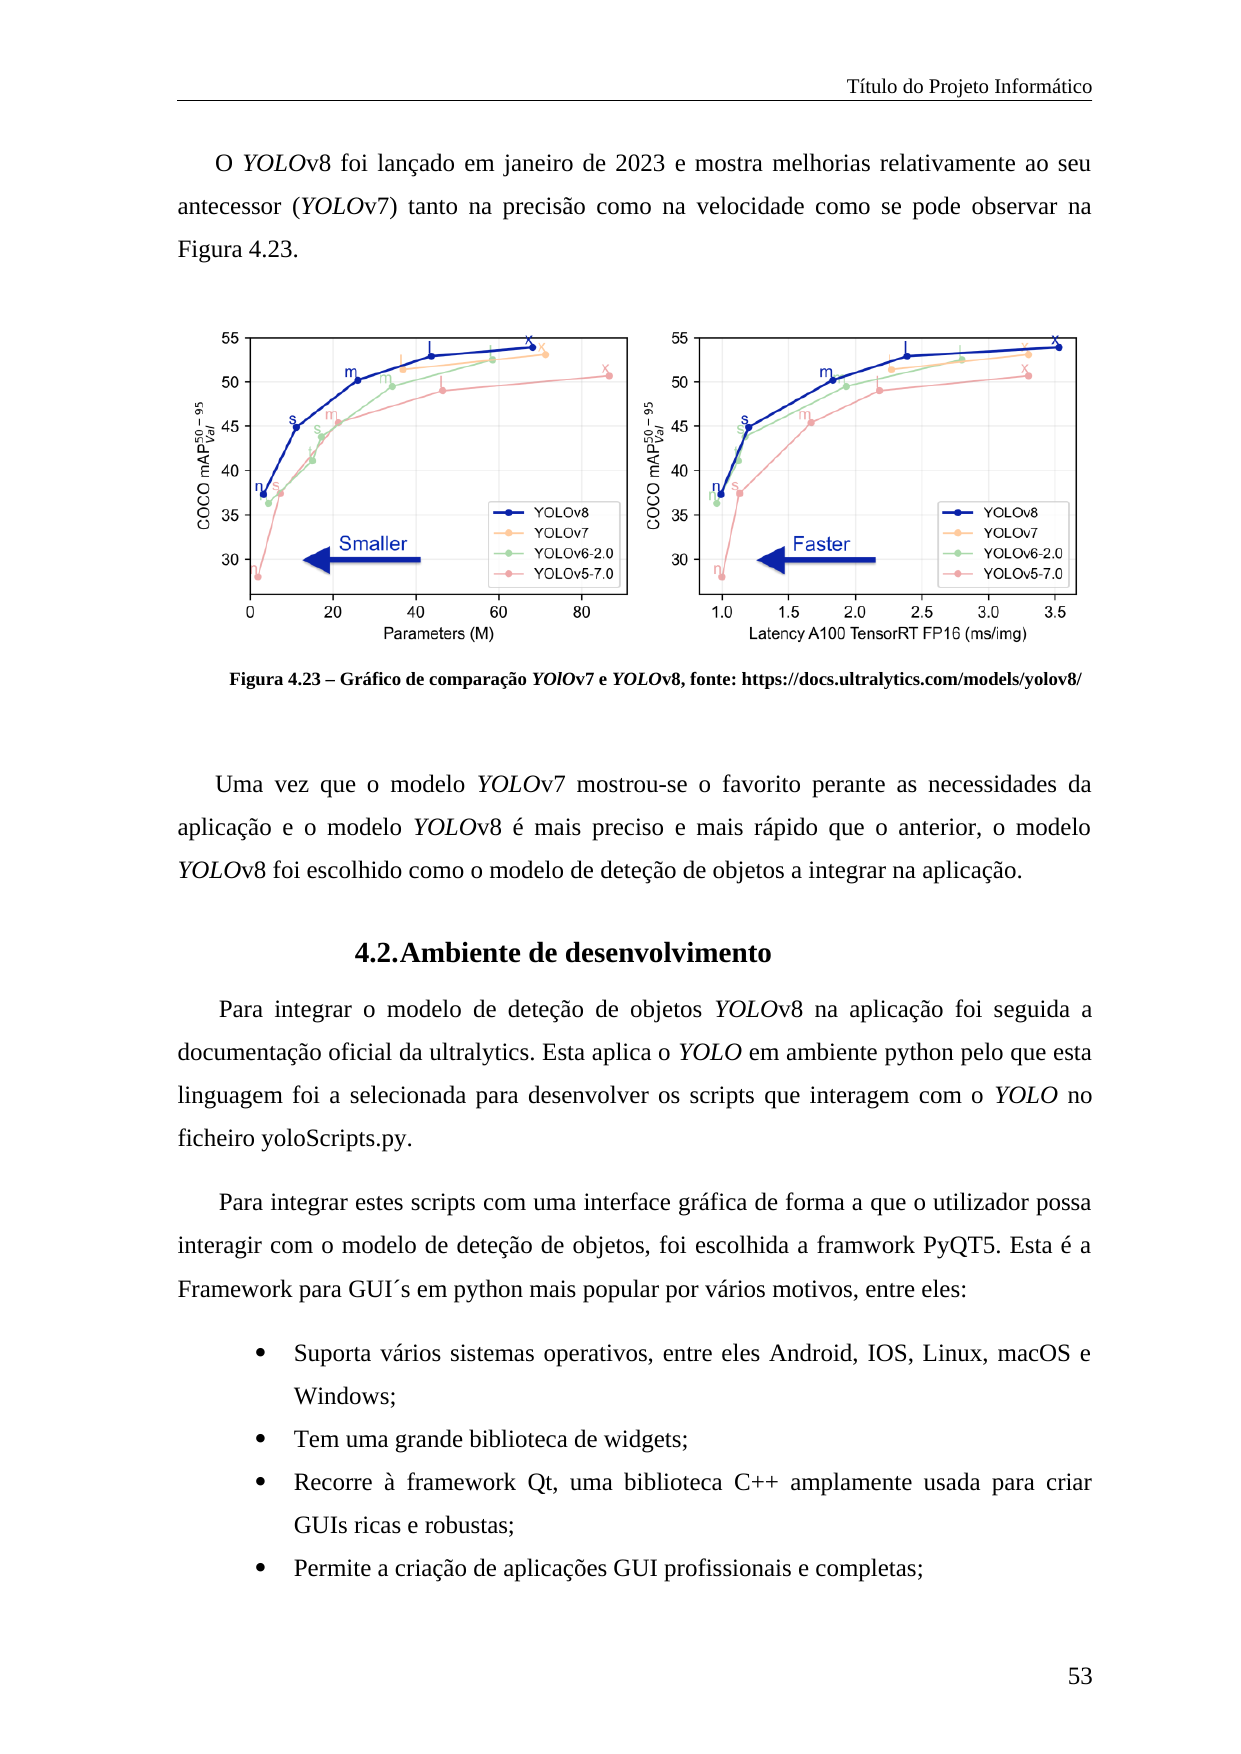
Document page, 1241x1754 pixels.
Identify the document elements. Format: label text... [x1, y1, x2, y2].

list Suporta vários sistemas operativos, entre eles Android, IOS, Linux, macOS e Windows; [256, 1338, 1092, 1409]
list Permite a criação de aplicações GUI profissionais e completas; [256, 1553, 1092, 1582]
list Recorre à framework Qt, uma biblioteca C++ amplamente usada para criar GUIs ricas e robustas; [256, 1467, 1092, 1539]
text Uma vez que o modelo YOLOv7 mostrou-se o favorito perante as necessidades da aplicação e o modelo YOLOv8 é mais preciso e mais rápido que o anterior, o modelo YOLOv8 foi escolhido como o modelo de deteção de objetos a integrar na aplicação. [177, 769, 1092, 884]
text Para integrar estes scripts com uma interface gráfica de forma a que o utilizador possa interagir com o modelo de deteção de objetos, foi escolhida a framwork PyQT5. Esta é a Framework para GUI´s em python mais popular por vários motivos, entre eles: [177, 1187, 1092, 1302]
text Para integrar o modelo de deteção de objetos YOLOv8 na aplicação foi seguida a documentação oficial da ultralytics. Esta aplica o YOLO em ambiente python pelo que esta linguagem foi a selecionada para desenvolver os scripts que interagem com o YOLO no ficheiro yoloScripts.py. [177, 994, 1092, 1152]
subtitle Ambiente de desenvolvimento [354, 936, 1092, 969]
list Tem uma grande biblioteca de widgets; [256, 1424, 1092, 1453]
picture [177, 314, 1093, 659]
